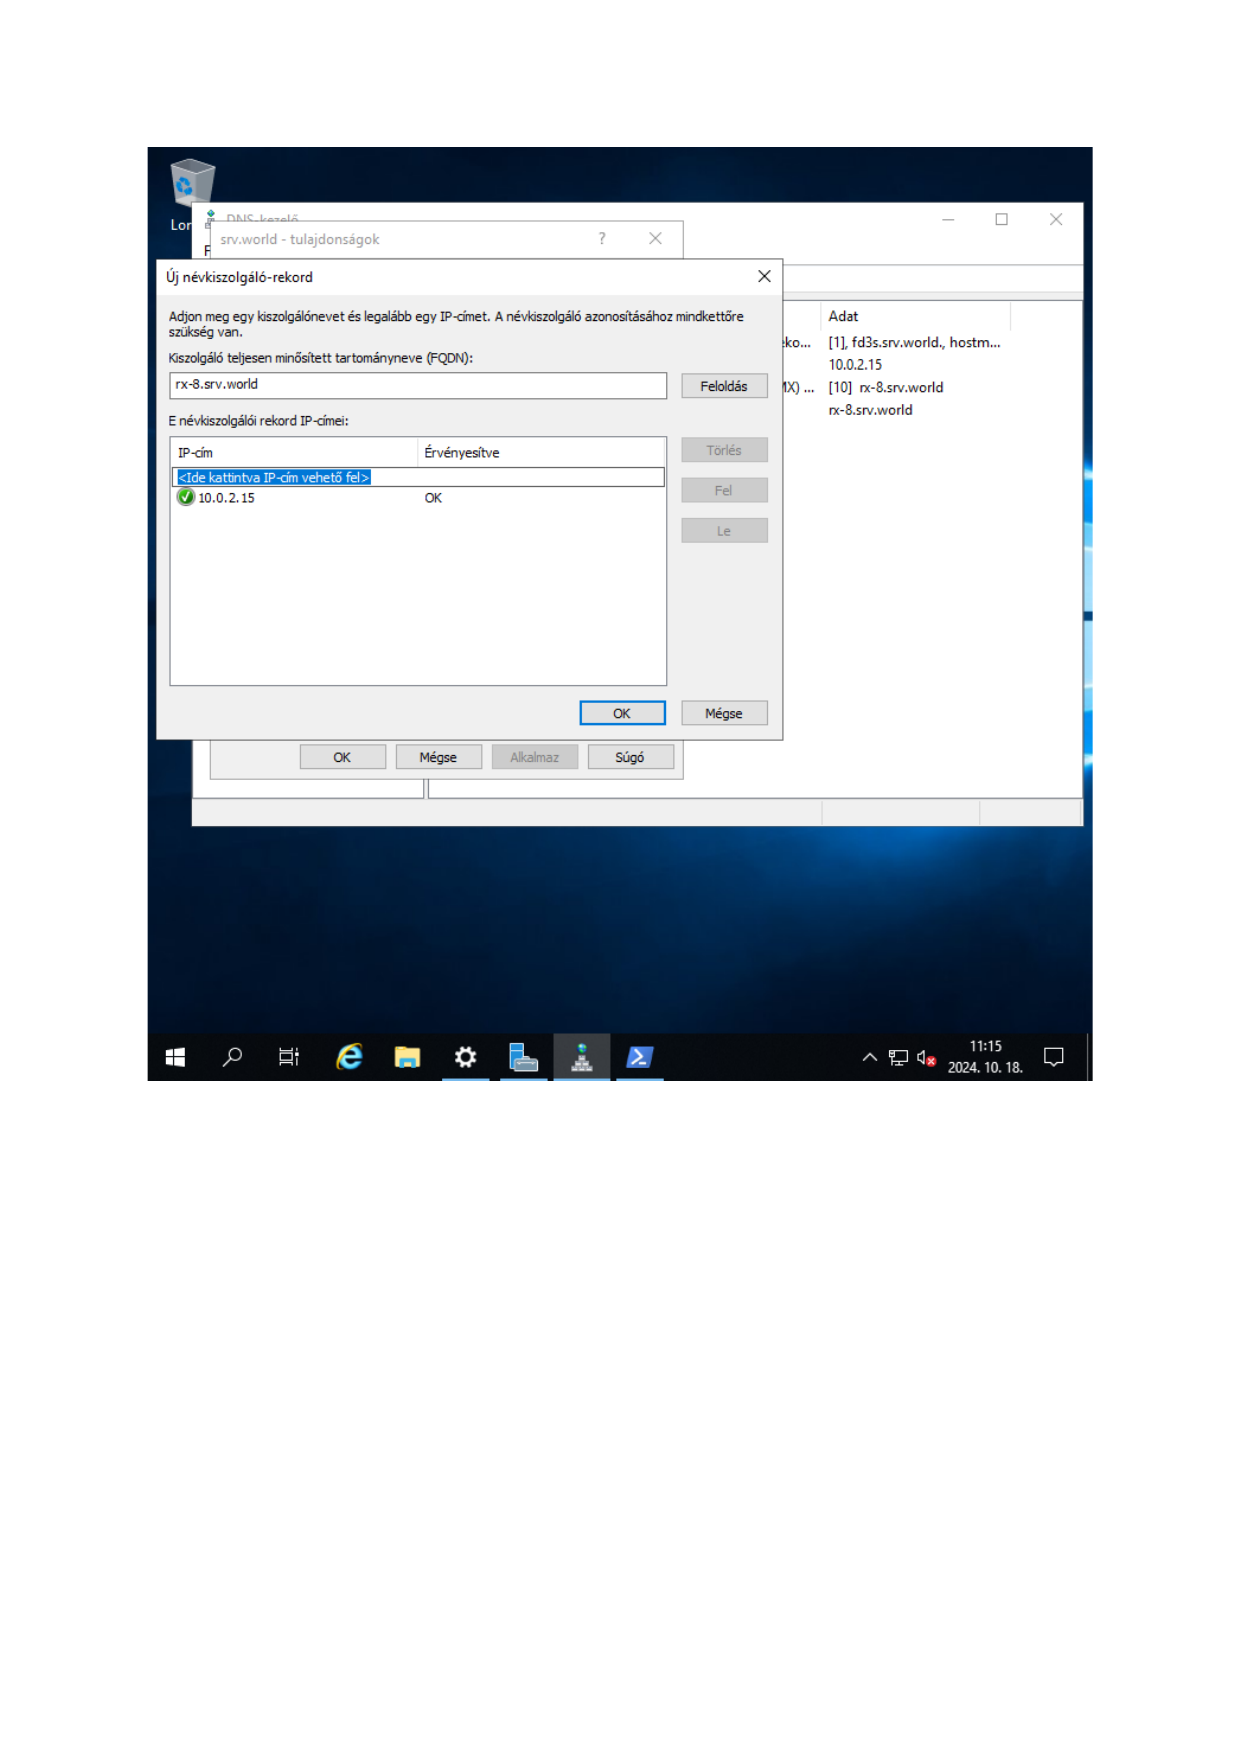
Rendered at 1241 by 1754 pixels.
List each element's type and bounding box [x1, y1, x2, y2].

picture [147, 147, 1093, 1081]
